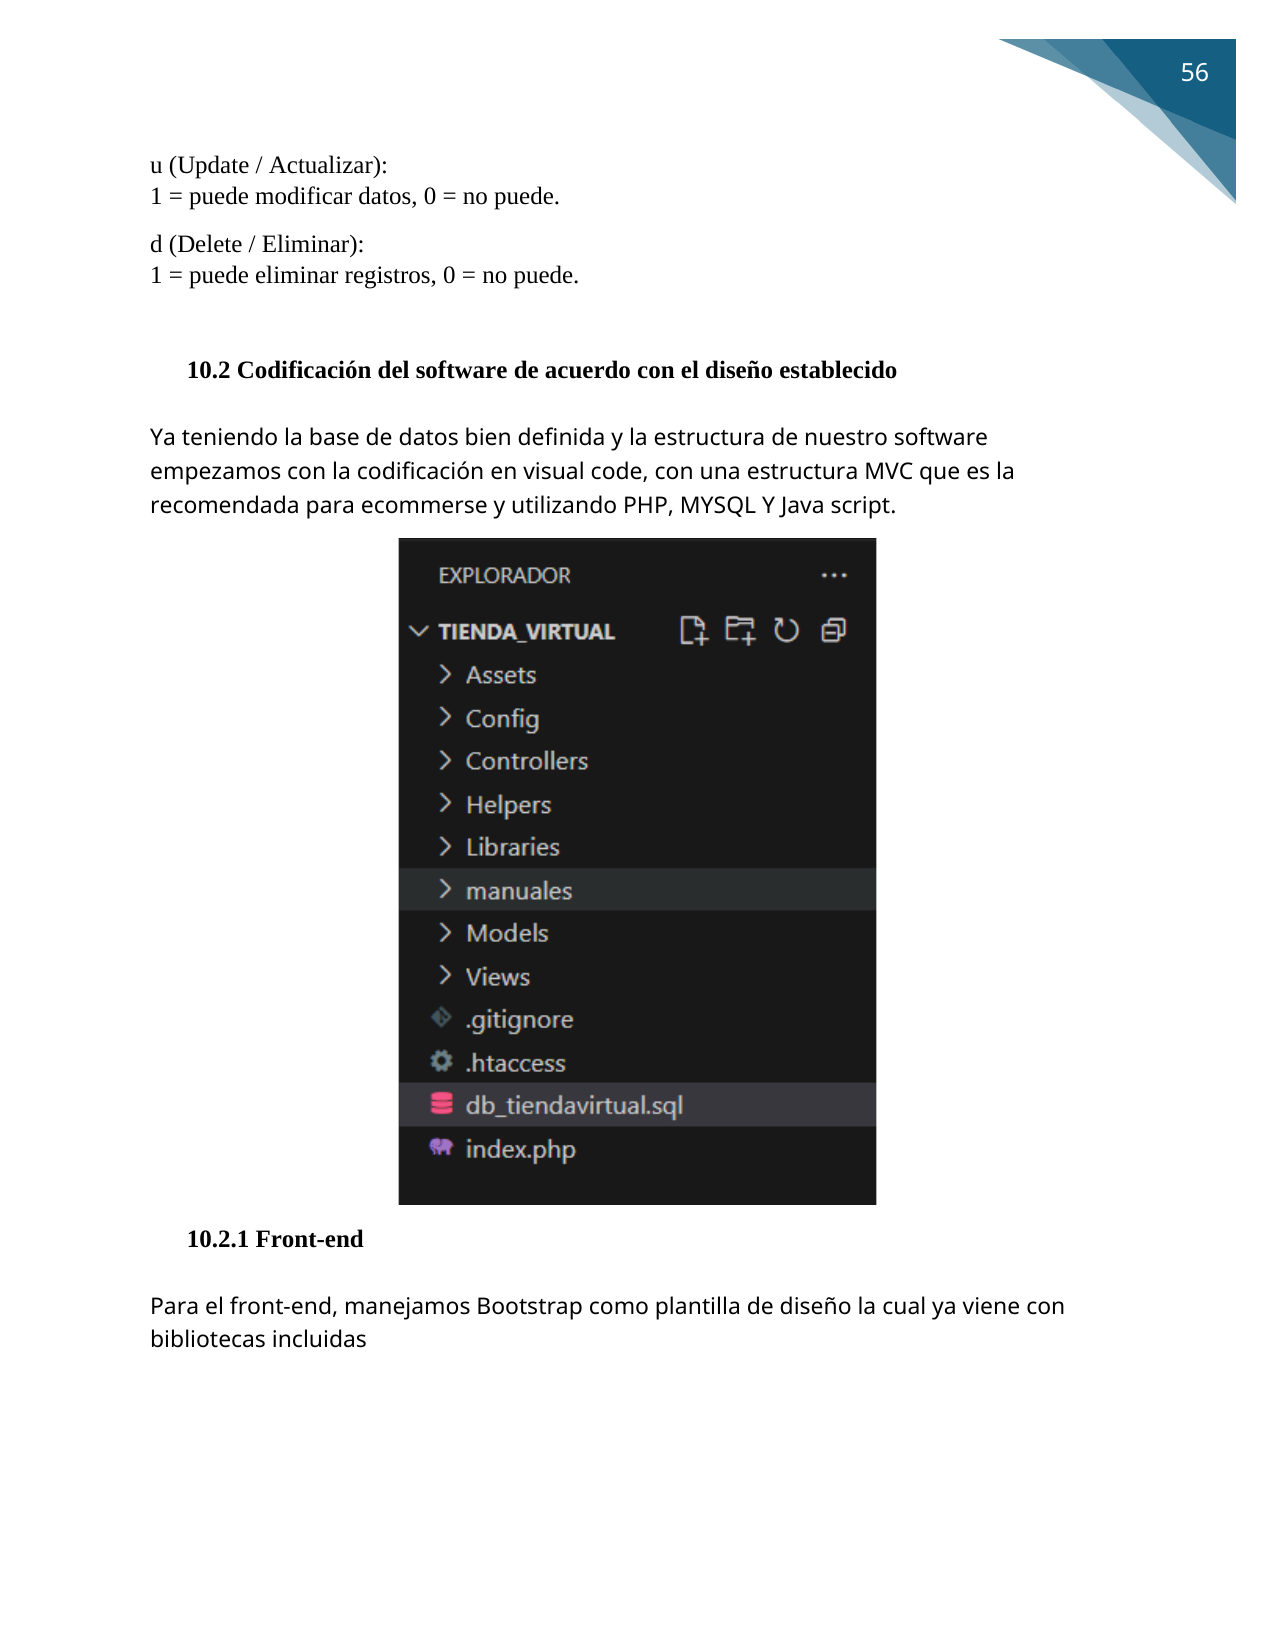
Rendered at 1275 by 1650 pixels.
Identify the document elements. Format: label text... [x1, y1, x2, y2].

subtitle 10.2 Codificación del software de acuerdo con el diseño establecido [187, 355, 1125, 384]
text Para el front-end, manejamos Bootstrap como plantilla de diseño la cual ya viene con bibliotecas incluidas [150, 1290, 1125, 1355]
text Ya teniendo la base de datos bien definida y la estructura de nuestro software empezamos con la codificación en visual code, con una estructura MVC que es la recomendada para ecommerse y utilizando PHP, MYSQL Y Java script. [150, 421, 1125, 520]
picture [398, 538, 877, 1205]
subtitle 10.2.1 Front-end [187, 1224, 1125, 1253]
text d (Delete / Eliminar): 1 = puede eliminar registros, 0 = no puede. [150, 229, 1125, 288]
text u (Update / Actualizar): 1 = puede modificar datos, 0 = no puede. [150, 150, 1125, 210]
picture [997, 39, 1236, 205]
